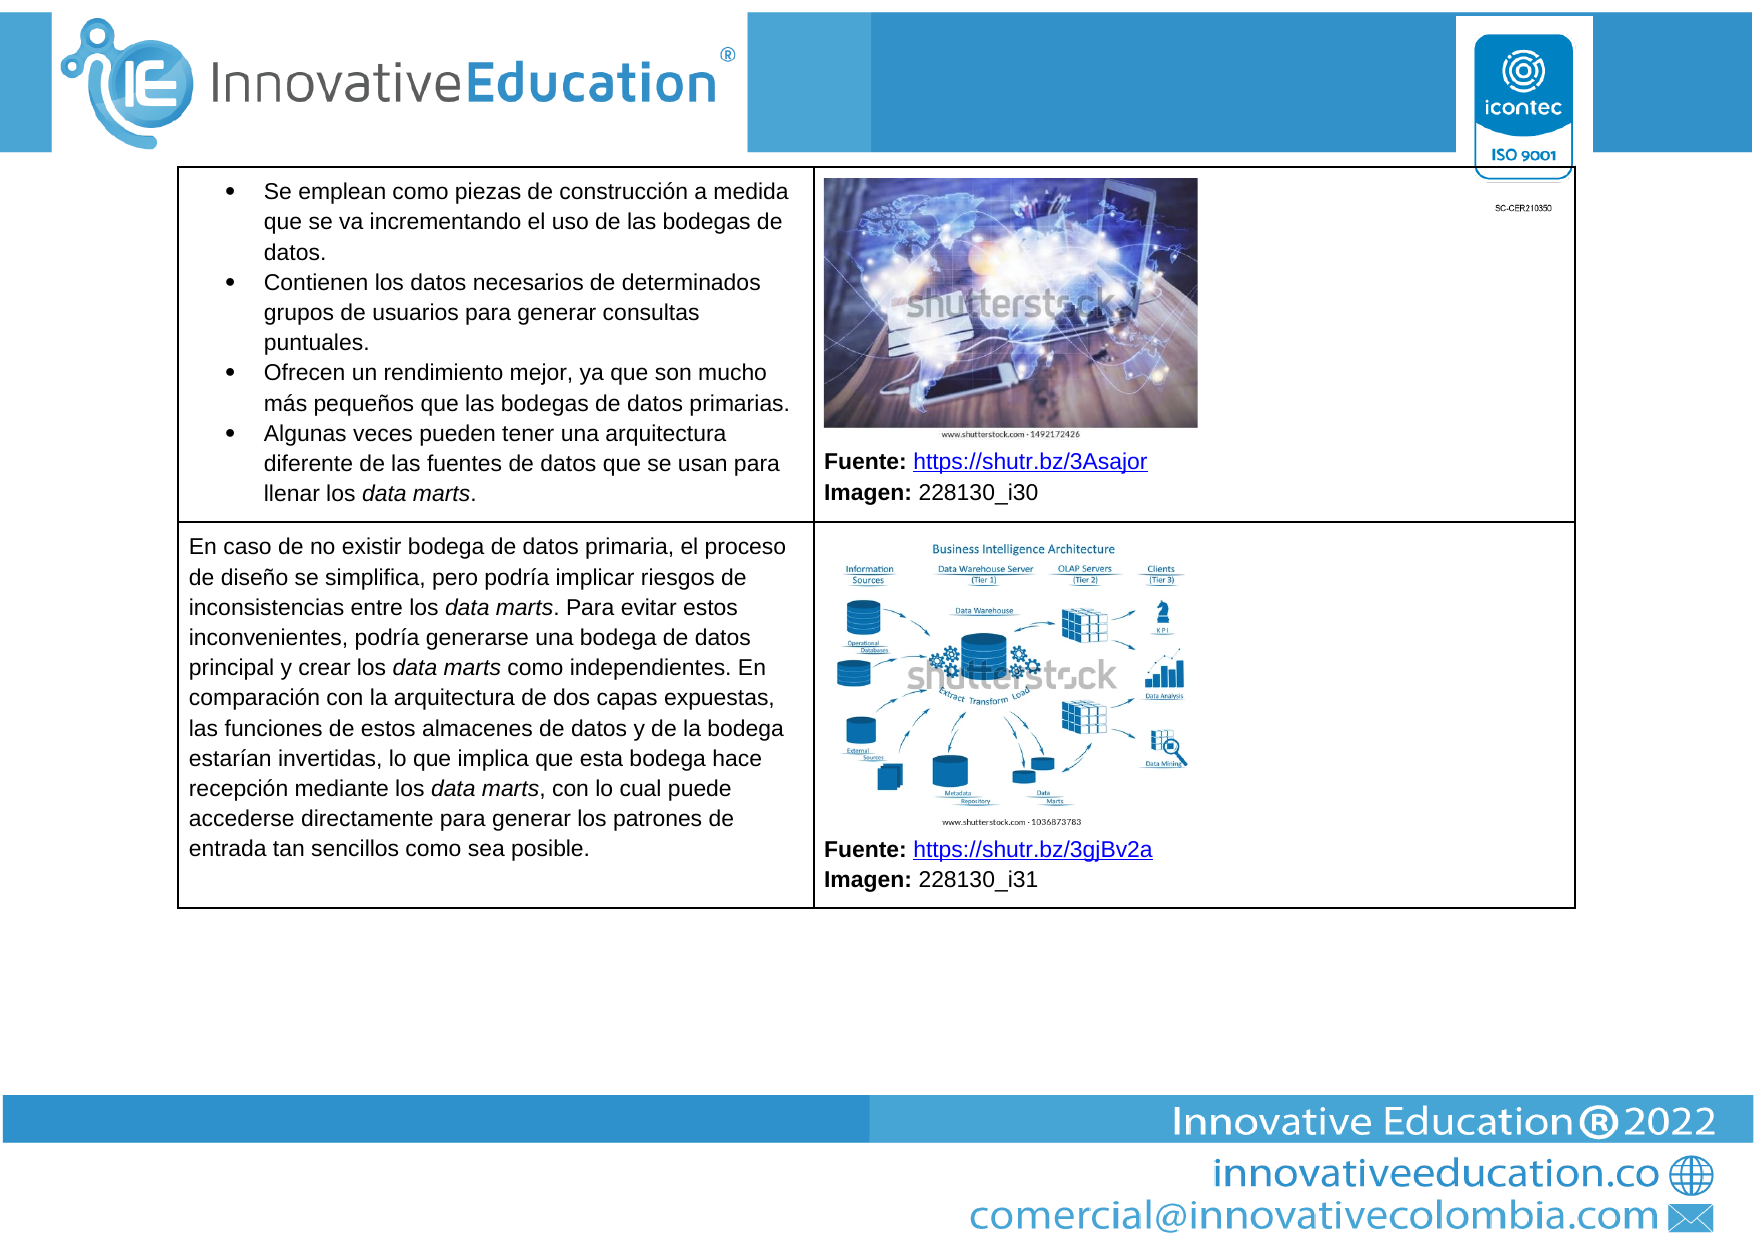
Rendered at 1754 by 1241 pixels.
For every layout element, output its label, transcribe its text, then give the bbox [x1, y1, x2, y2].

table_cell Fuente: https://shutr.bz/3gjBv2a Imagen: 228130_i31 [815, 523, 1574, 907]
picture [1510, 57, 1533, 85]
picture [1477, 124, 1571, 166]
picture [823, 178, 1198, 440]
table_cell Fuente: https://shutr.bz/3Asajor Imagen: 228130_i30 [815, 168, 1574, 521]
picture [0, 0, 1752, 166]
picture [1516, 64, 1531, 78]
picture [1539, 103, 1549, 114]
picture [1520, 103, 1528, 114]
picture [1531, 101, 1536, 114]
picture [1503, 61, 1508, 83]
table_cell Se emplean como piezas de construcción a medida que se va incrementando el uso de las bodegas de datos. Contienen los datos necesarios de determinados grupos de usuarios para generar consultas puntuales. Ofrecen un rendimiento mejor, ya que son mucho más pequeños que las bodegas de datos primarias. Algunas veces pueden tener una arquitectura diferente de las fuentes de datos que se usan para llenar los data marts. [179, 168, 813, 521]
picture [1471, 32, 1576, 166]
picture [1534, 59, 1544, 85]
picture [1492, 104, 1500, 114]
picture [823, 533, 1200, 828]
picture [2, 1093, 1754, 1239]
picture [1513, 51, 1538, 57]
picture [1511, 86, 1535, 92]
table_cell En caso de no existir bodega de datos primaria, el proceso de diseño se simplifica, pero podría implicar riesgos de inconsistencias entre los data marts. Para evitar estos inconvenientes, podría generarse una bodega de datos principal y crear los data marts como independientes. En comparación con la arquitectura de dos capas expuestas, las funciones de estos almacenes de datos y de la bodega estarían invertidas, lo que implica que esta bodega hace recepción mediante los data marts, con lo cual puede accederse directamente para generar los patrones de entrada tan sencillos como sea posible. [179, 523, 813, 907]
